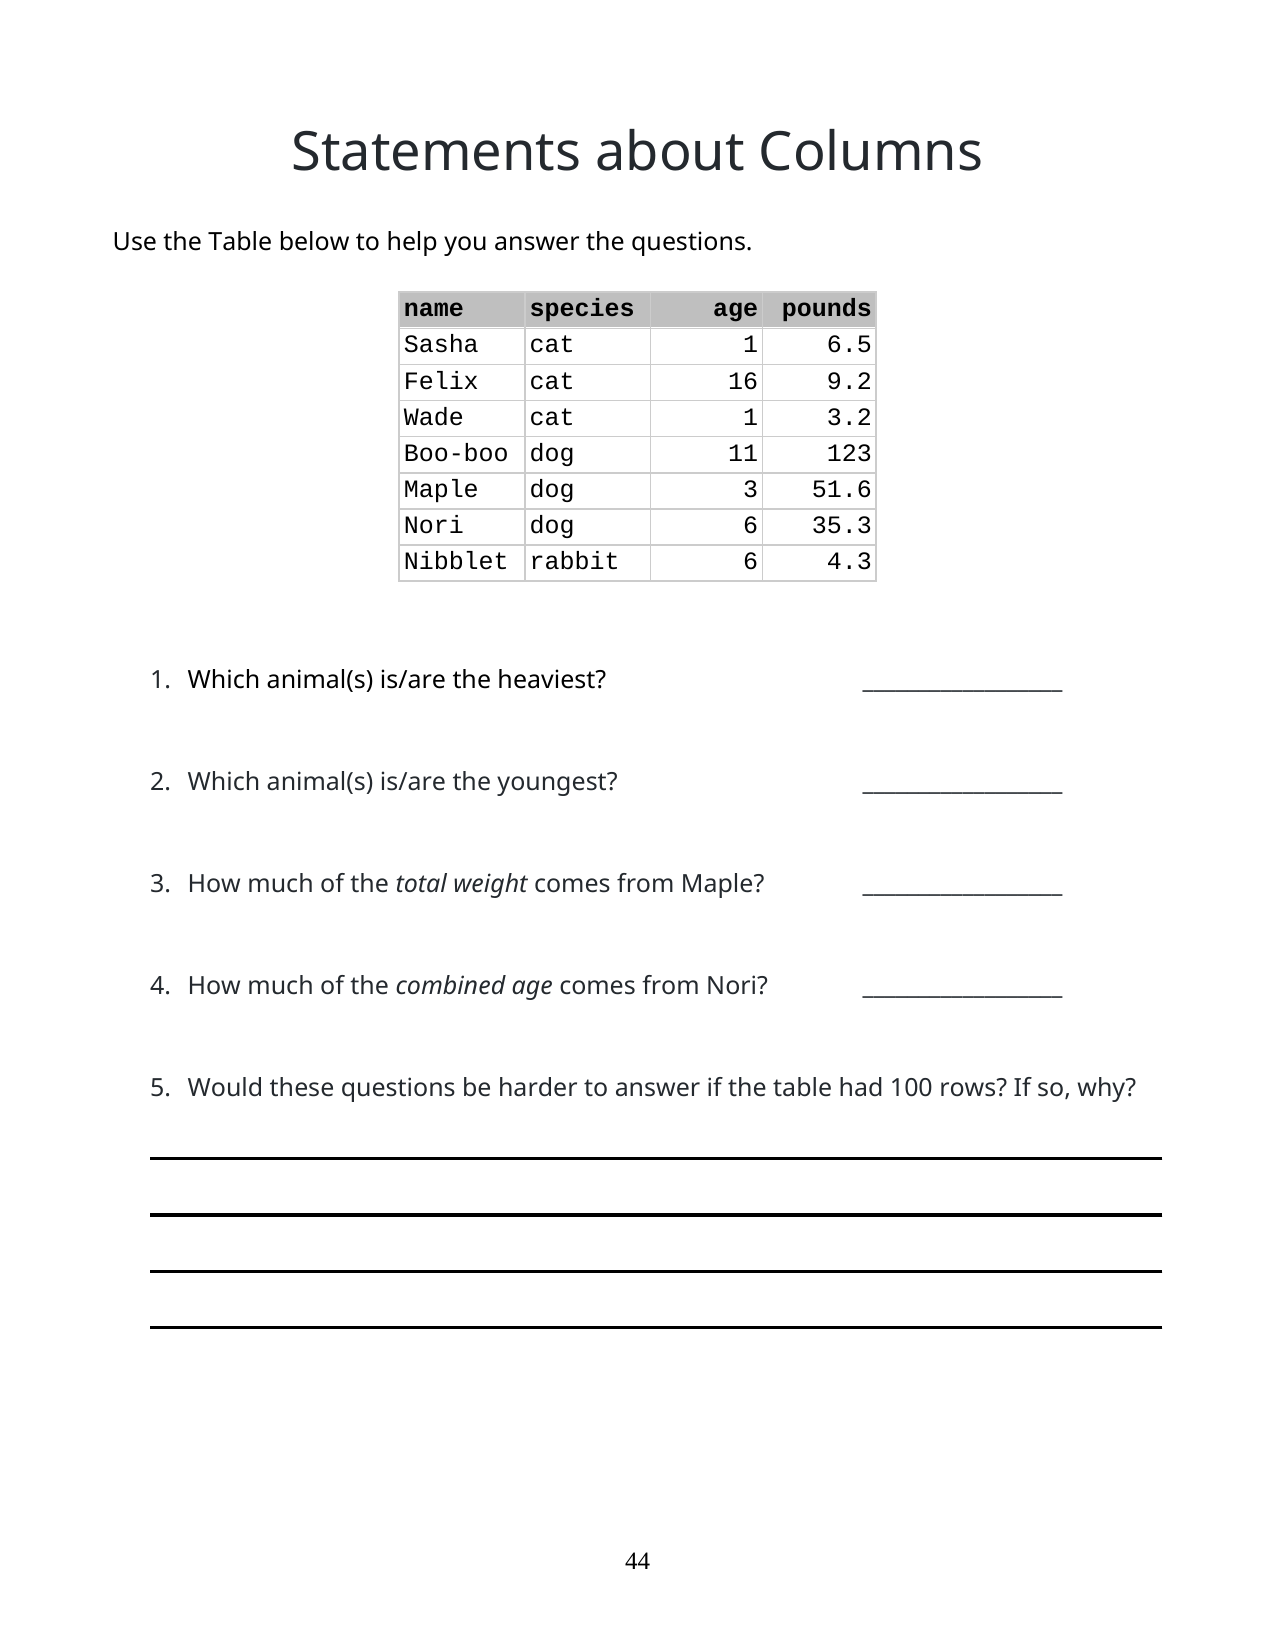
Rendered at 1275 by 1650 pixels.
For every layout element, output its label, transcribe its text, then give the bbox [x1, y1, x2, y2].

table_cell 35.3 [763, 510, 875, 544]
table_cell 3 [651, 474, 762, 508]
table_cell Boo-boo [400, 437, 524, 472]
table_cell 6 [651, 510, 762, 544]
table_cell cat [526, 329, 650, 363]
table_cell Maple [400, 474, 524, 508]
table_cell 4.3 [763, 546, 875, 580]
table_header pounds [763, 293, 875, 327]
list How much of the total weight comes from Maple? __________________ [150, 866, 1162, 900]
table_cell rabbit [526, 546, 650, 580]
table_cell 123 [763, 437, 875, 472]
table_cell 16 [651, 365, 762, 400]
table_cell dog [526, 474, 650, 508]
table_cell Wade [400, 401, 524, 436]
list Which animal(s) is/are the heaviest? __________________ [150, 661, 1162, 695]
table_cell Sasha [400, 329, 524, 363]
table_cell 1 [651, 329, 762, 363]
table_cell Nori [400, 510, 524, 544]
table_cell 51.6 [763, 474, 875, 508]
list Which animal(s) is/are the youngest? __________________ [150, 763, 1162, 798]
table_cell dog [526, 510, 650, 544]
table_cell dog [526, 437, 650, 472]
table_header age [651, 293, 762, 327]
table_cell Felix [400, 365, 524, 400]
table_cell 11 [651, 437, 762, 472]
table_cell 1 [651, 401, 762, 436]
list How much of the combined age comes from Nori? __________________ [150, 968, 1162, 1002]
table_cell 3.2 [763, 401, 875, 436]
list Would these questions be harder to answer if the table had 100 rows? If so, why? [150, 1070, 1162, 1104]
table_cell 9.2 [763, 365, 875, 400]
table_header species [526, 293, 650, 327]
table_cell 6.5 [763, 329, 875, 363]
table_cell cat [526, 365, 650, 400]
table_header name [400, 293, 524, 327]
table_cell 6 [651, 546, 762, 580]
subtitle Statements about Columns [112, 112, 1162, 186]
table_cell cat [526, 401, 650, 436]
text Use the Table below to help you answer the questions. [112, 223, 1162, 257]
table_cell Nibblet [400, 546, 524, 580]
